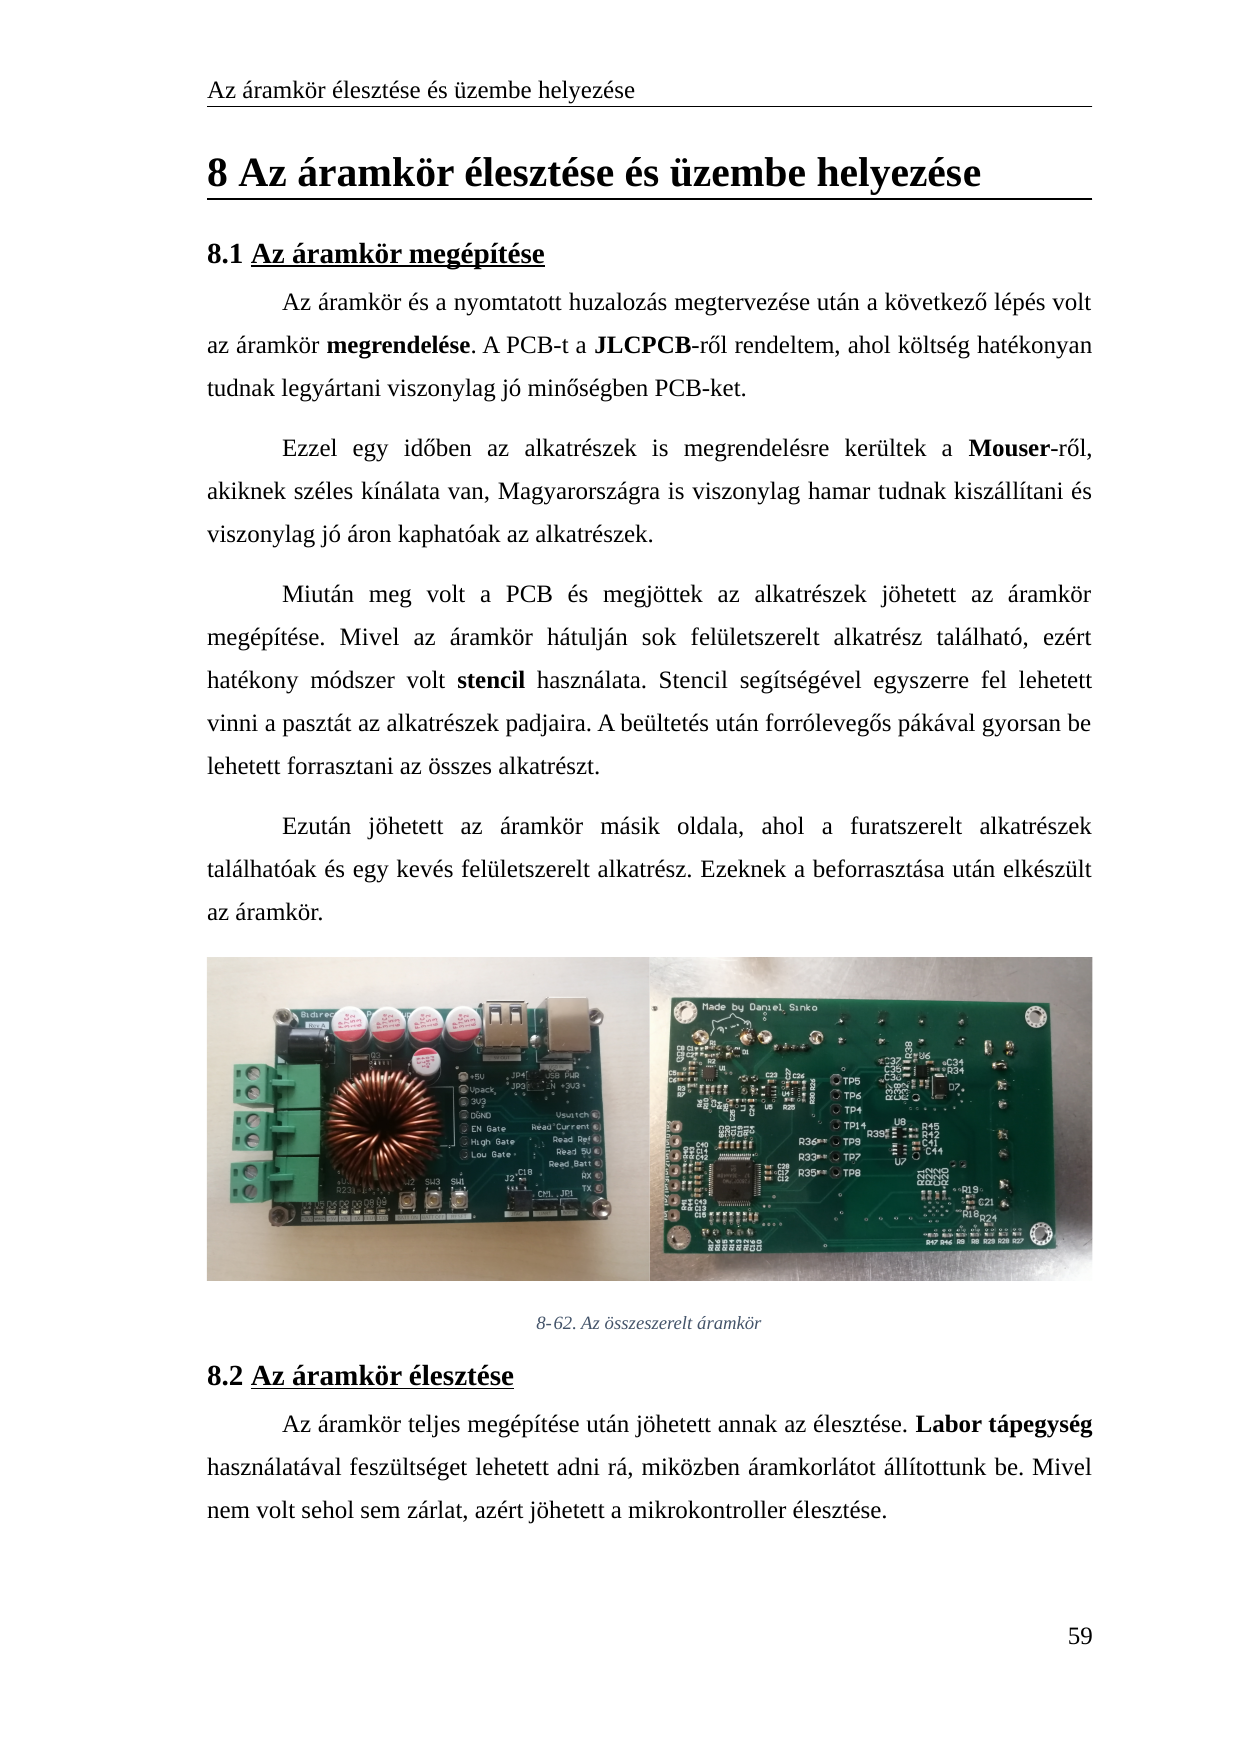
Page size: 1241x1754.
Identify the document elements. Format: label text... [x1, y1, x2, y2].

subtitle Az áramkör megépítése [207, 236, 1092, 270]
text Ezzel egy időben az alkatrészek is megrendelésre kerültek a Mouser-ről, akiknek széles kínálata van, Magyarországra is viszonylag hamar tudnak kiszállítani és viszonylag jó áron kaphatóak az alkatrészek. [207, 433, 1092, 548]
picture [206, 957, 1093, 1281]
text Az áramkör és a nyomtatott huzalozás megtervezése után a következő lépés volt az áramkör megrendelése. A PCB-t a JLCPCB-ről rendeltem, ahol költség hatékonyan tudnak legyártani viszonylag jó minőségben PCB-ket. [207, 287, 1092, 402]
text Az áramkör teljes megépítése után jöhetett annak az élesztése. Labor tápegység használatával feszültséget lehetett adni rá, miközben áramkorlátot állítottunk be. Mivel nem volt sehol sem zárlat, azért jöhetett a mikrokontroller élesztése. [207, 1409, 1092, 1524]
subtitle Az áramkör élesztése [207, 1358, 1092, 1392]
subtitle Az áramkör élesztése és üzembe helyezése [207, 148, 1092, 198]
text Miután meg volt a PCB és megjöttek az alkatrészek jöhetett az áramkör megépítése. Mivel az áramkör hátulján sok felületszerelt alkatrész található, ezért hatékony módszer volt stencil használata. Stencil segítségével egyszerre fel lehetett vinni a pasztát az alkatrészek padjaira. A beültetés után forrólevegős pákával gyorsan be lehetett forrasztani az összes alkatrészt. [207, 579, 1092, 780]
text Ezután jöhetett az áramkör másik oldala, ahol a furatszerelt alkatrészek találhatóak és egy kevés felületszerelt alkatrész. Ezeknek a beforrasztása után elkészült az áramkör. [207, 811, 1092, 926]
